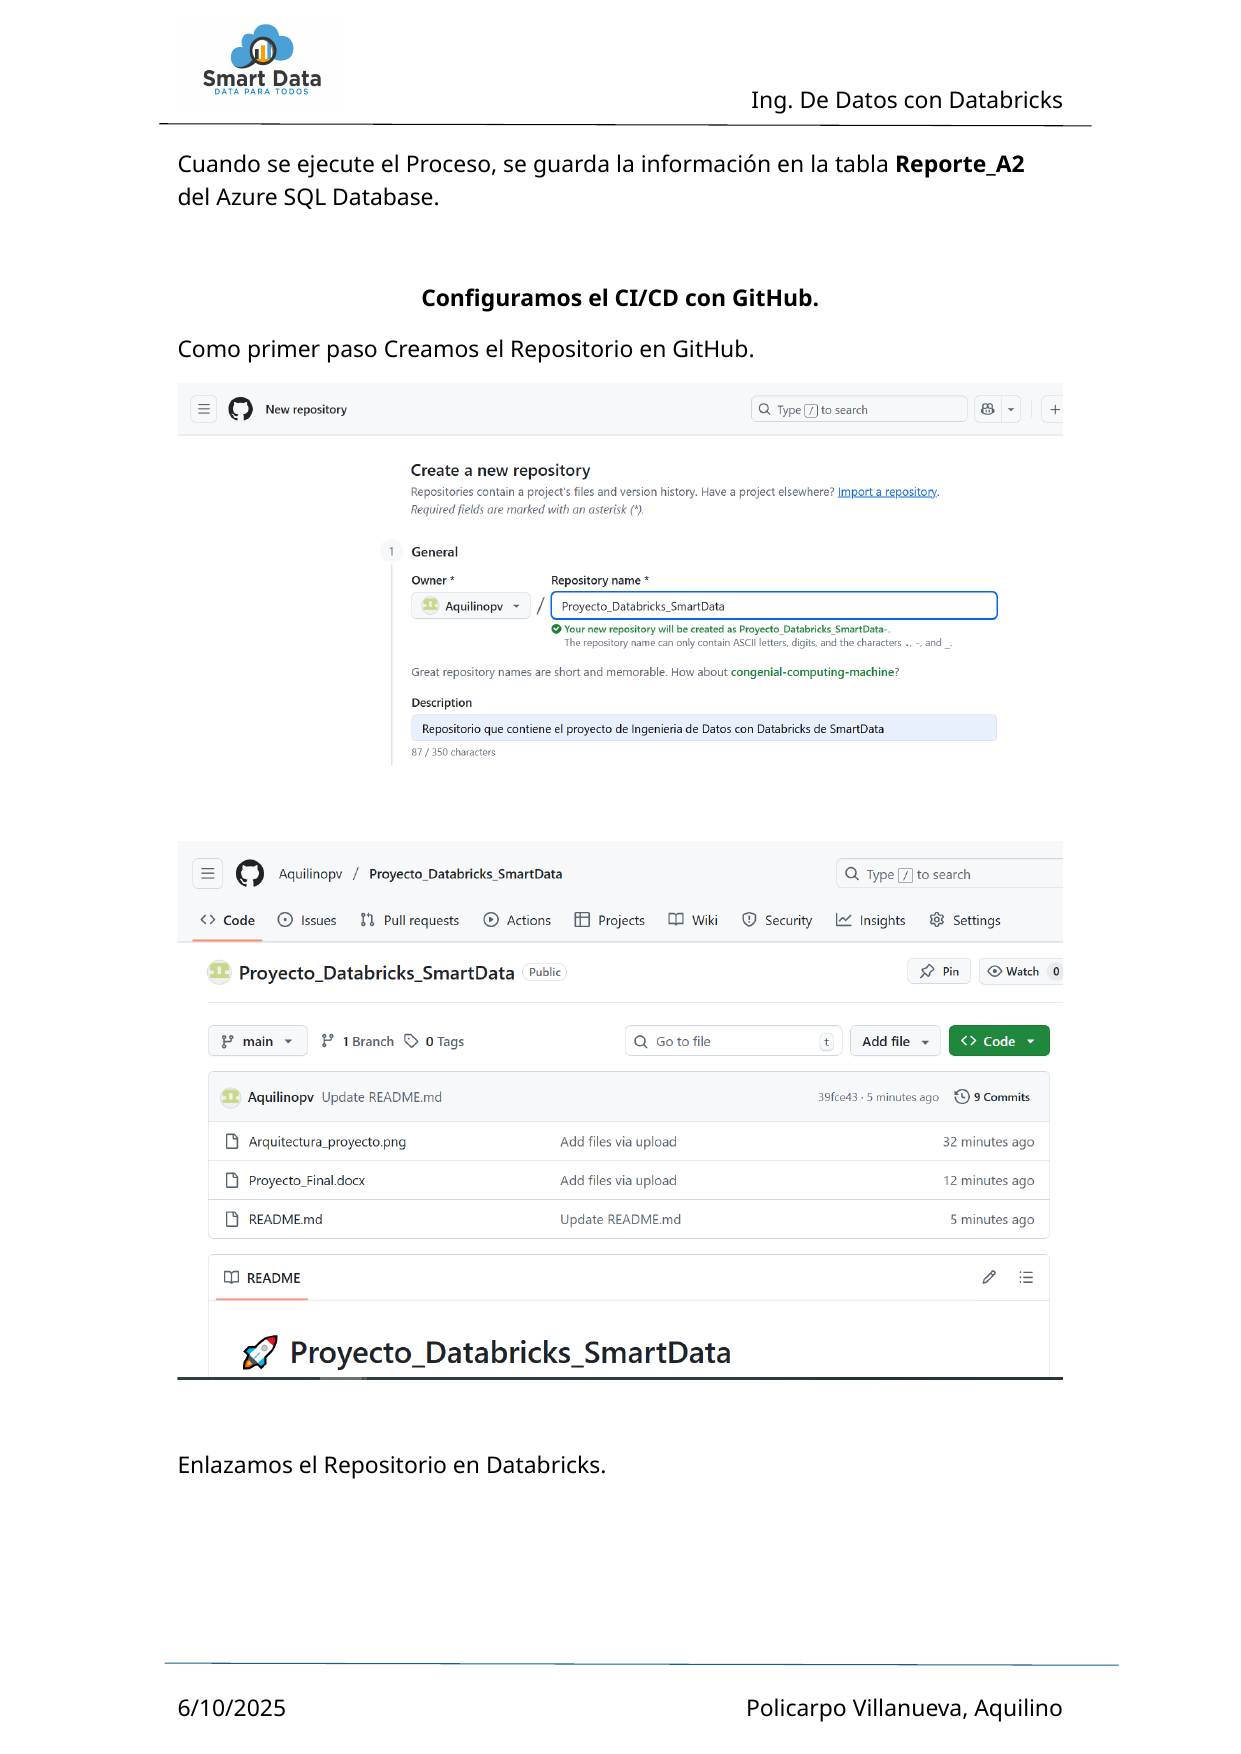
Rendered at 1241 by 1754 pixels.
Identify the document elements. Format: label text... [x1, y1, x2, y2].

text Cuando se ejecute el Proceso, se guarda la información en la tabla Reporte_A2 del Azure SQL Database. [177, 148, 1063, 213]
text Enlazamos el Repositorio en Databricks. [177, 1449, 1063, 1480]
text Configuramos el CI/CD con GitHub. [177, 282, 1063, 313]
picture [177, 17, 344, 109]
text Como primer paso Creamos el Repositorio en GitHub. [177, 333, 1063, 364]
picture [177, 835, 1063, 1380]
picture [177, 383, 1063, 766]
